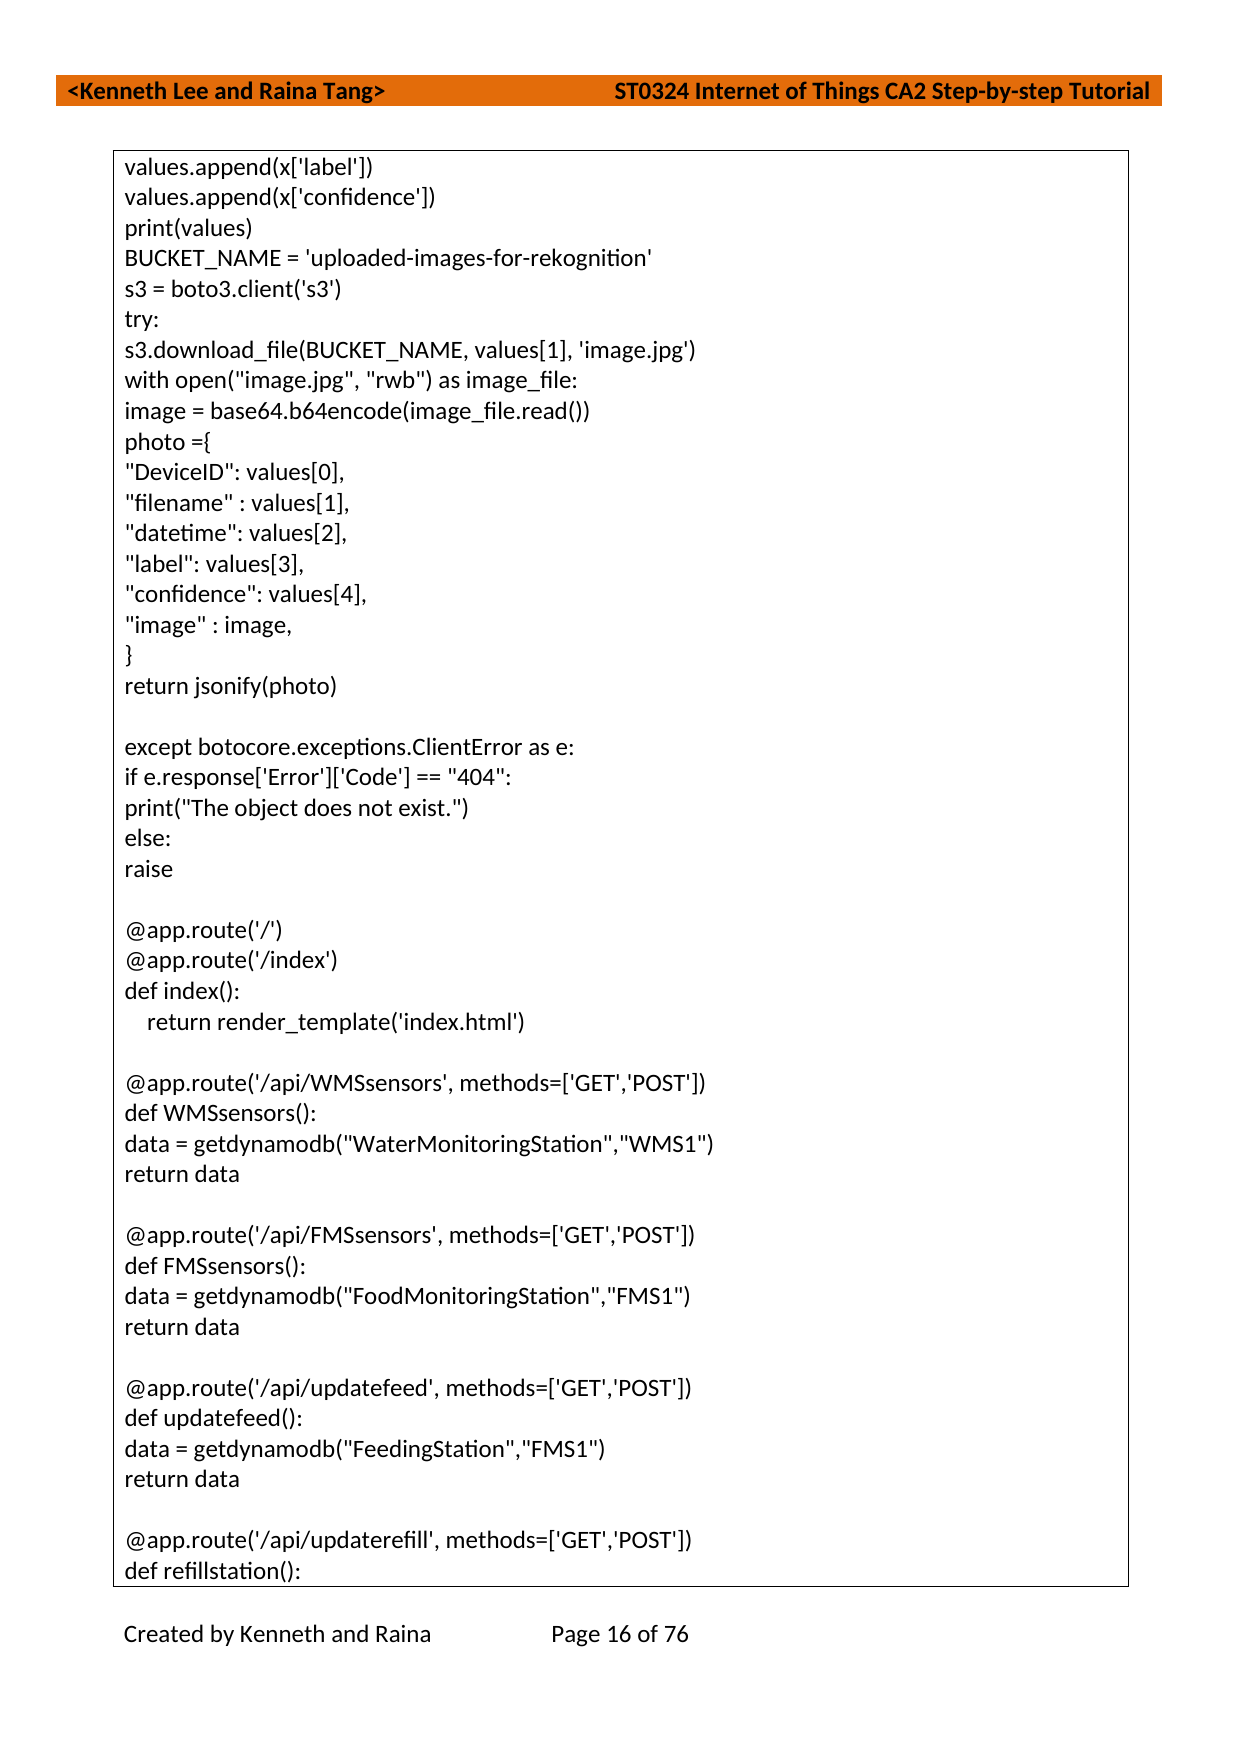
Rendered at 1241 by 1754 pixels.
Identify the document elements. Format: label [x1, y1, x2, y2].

table_header [114, 151, 1128, 1586]
